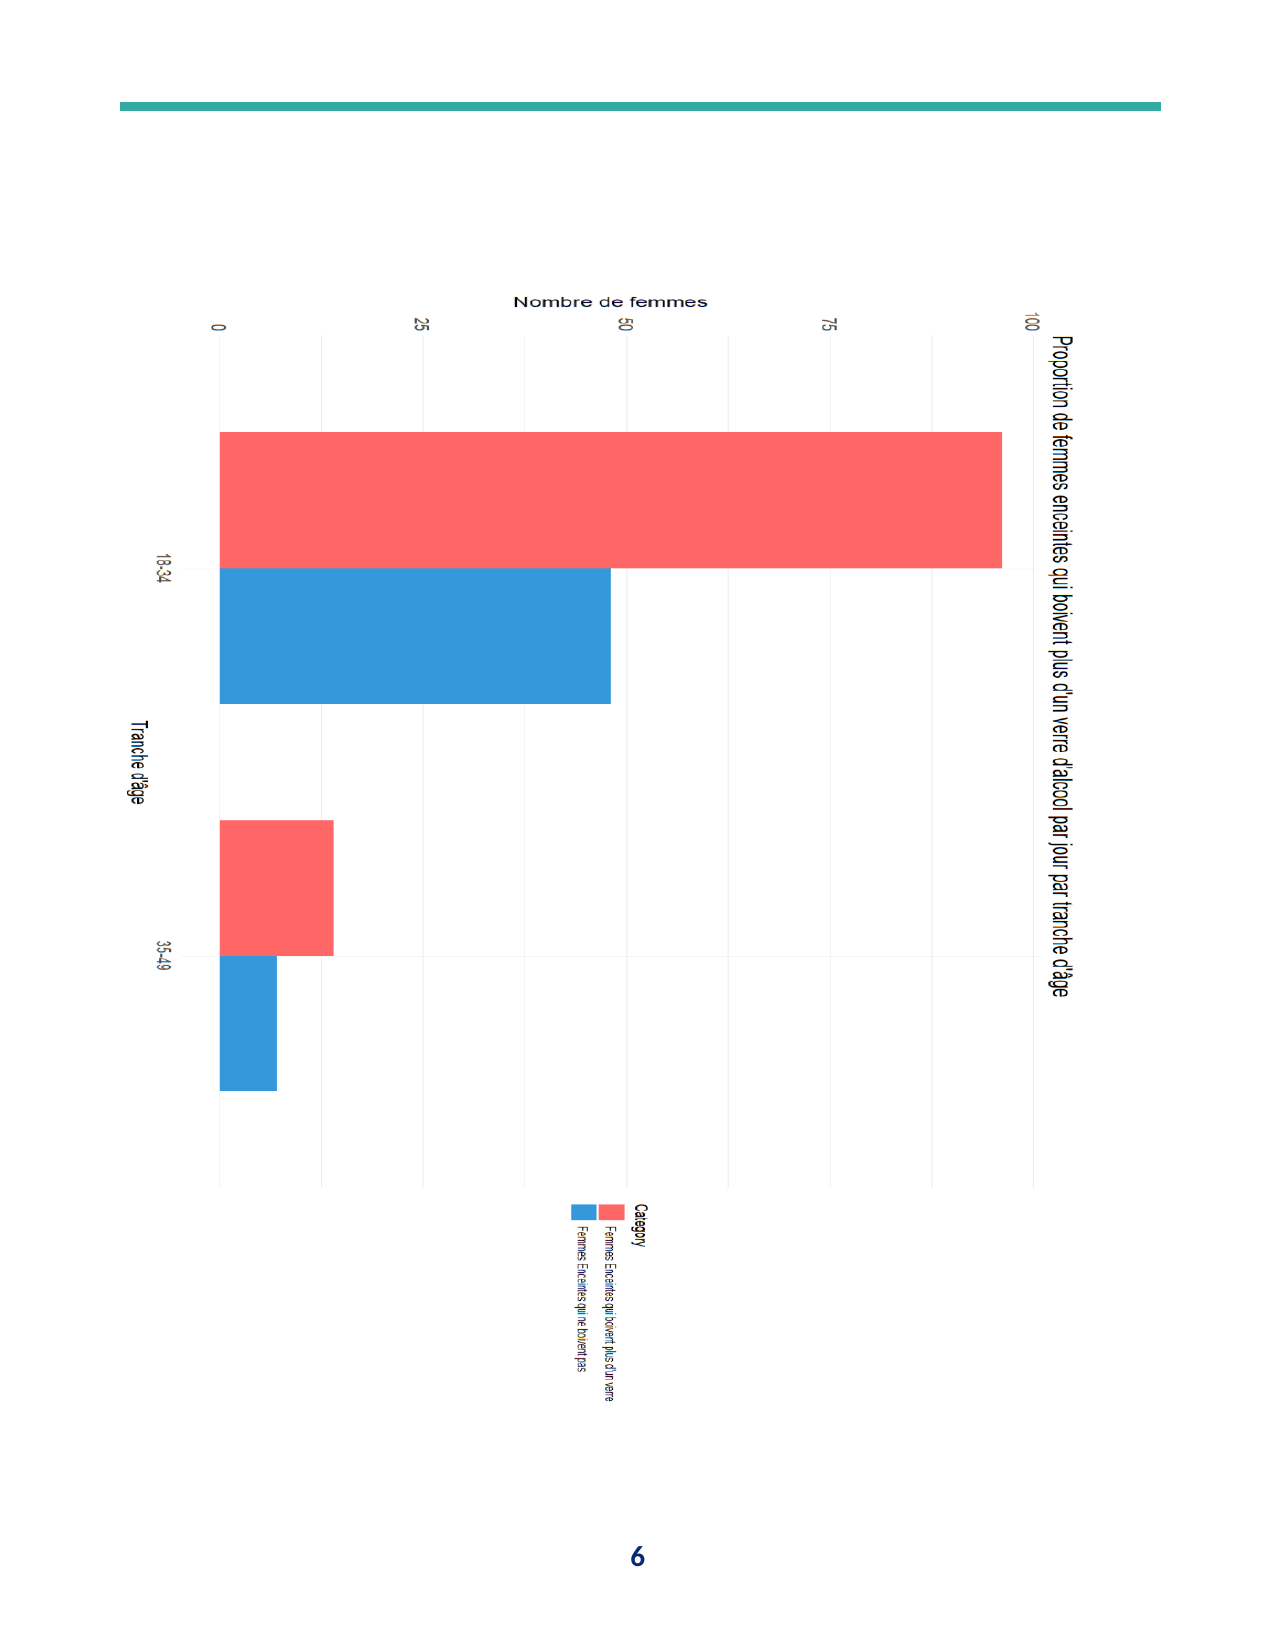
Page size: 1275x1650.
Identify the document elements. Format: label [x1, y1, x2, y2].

picture [121, 294, 1075, 1402]
